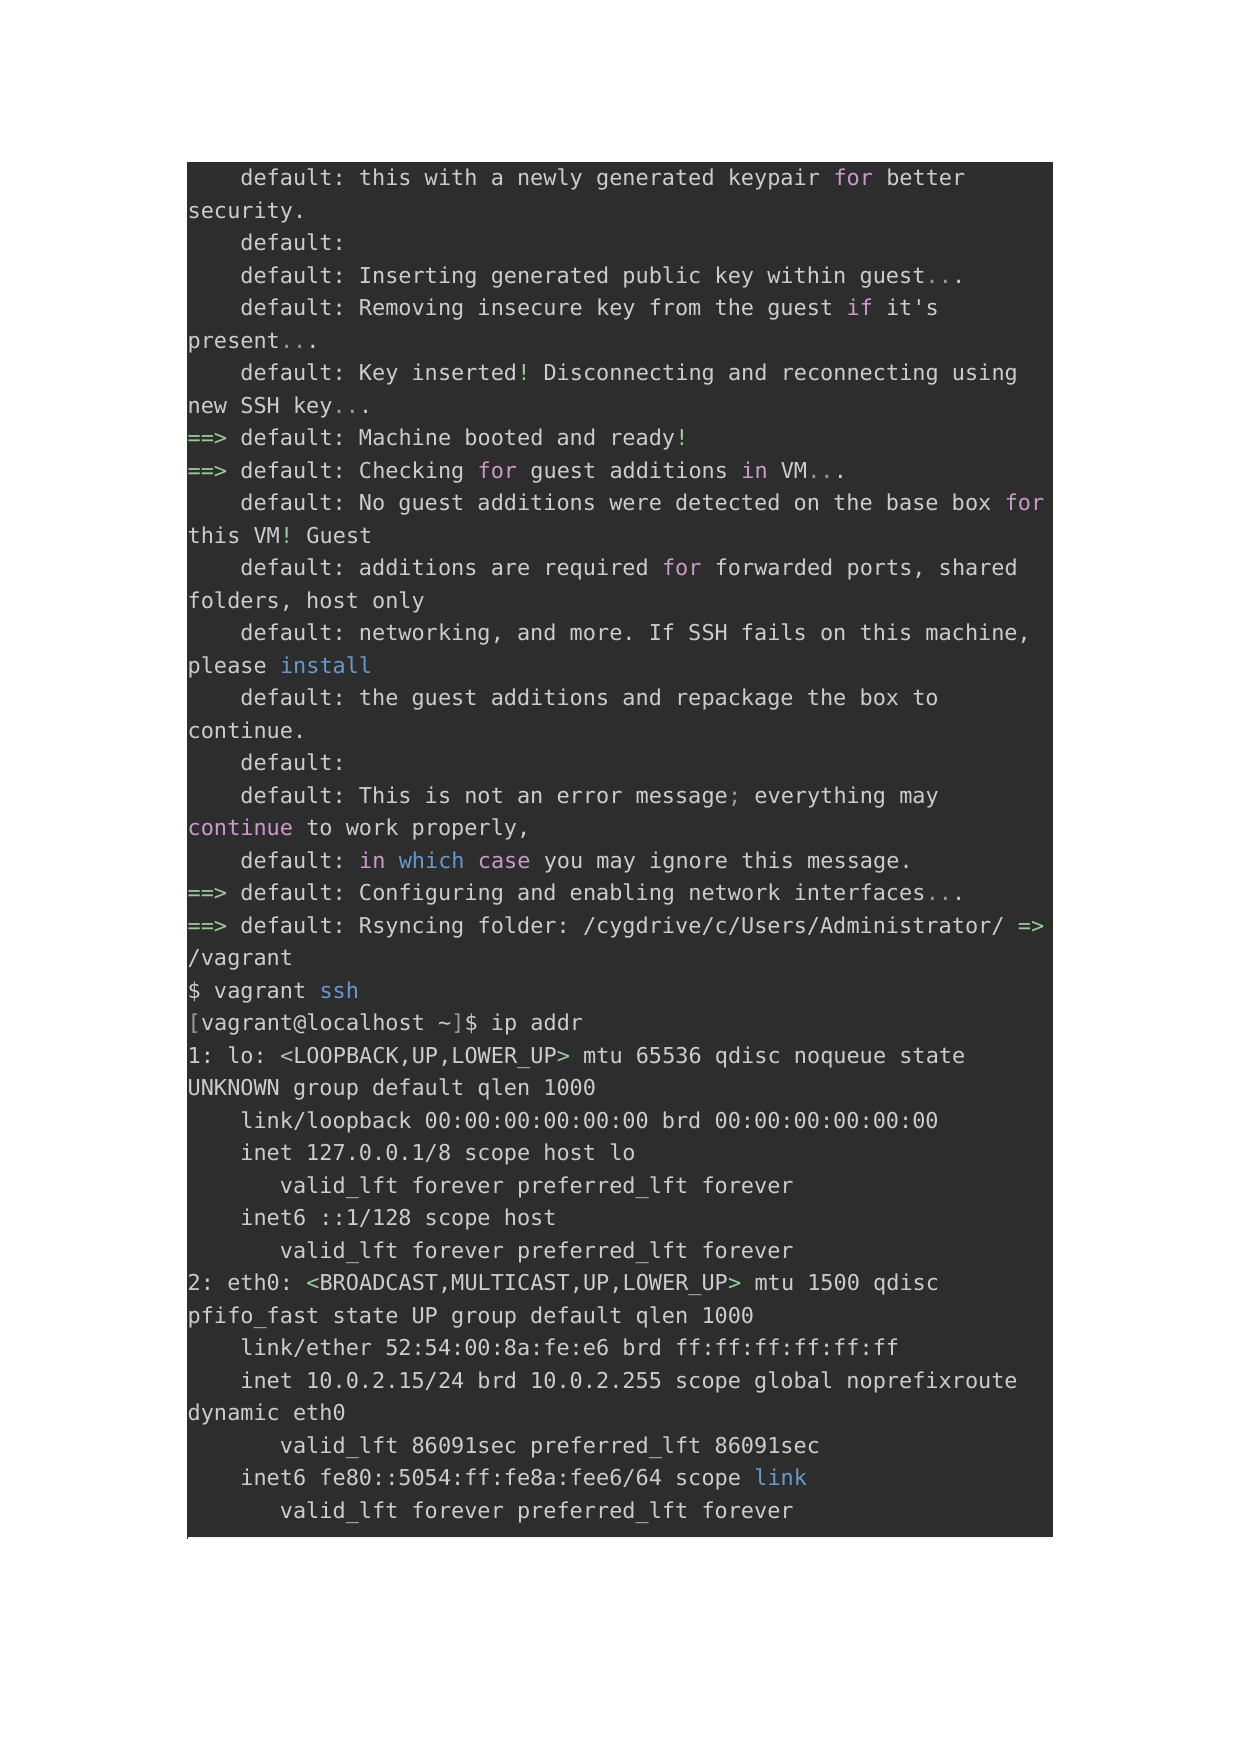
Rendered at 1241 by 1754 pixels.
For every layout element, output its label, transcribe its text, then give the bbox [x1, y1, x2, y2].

text inet6 ::1/128 scope host [187, 1202, 1053, 1234]
text 1: lo: <LOOPBACK,UP,LOWER_UP> mtu 65536 qdisc noqueue state UNKNOWN group default qlen 1000 [187, 1039, 1053, 1104]
text default: This is not an error message; everything may continue to work properly, [187, 779, 1053, 844]
text default: the guest additions and repackage the box to continue. [187, 682, 1053, 747]
text link/loopback 00:00:00:00:00:00 brd 00:00:00:00:00:00 [187, 1104, 1053, 1137]
text default: additions are required for forwarded ports, shared folders, host only [187, 552, 1053, 617]
text default: [187, 747, 1053, 779]
text inet 127.0.0.1/8 scope host lo [187, 1137, 1053, 1169]
text default: [187, 227, 1053, 259]
text default: Key inserted! Disconnecting and reconnecting using new SSH key... [187, 357, 1053, 422]
text default: Removing insecure key from the guest if it's present... [187, 292, 1053, 357]
text ==> default: Configuring and enabling network interfaces... [187, 877, 1053, 909]
text default: networking, and more. If SSH fails on this machine, please install [187, 617, 1053, 682]
text default: this with a newly generated keypair for better security. [187, 162, 1053, 227]
text $ vagrant ssh [187, 974, 1053, 1007]
text ==> default: Checking for guest additions in VM... [187, 454, 1053, 487]
text valid_lft forever preferred_lft forever [187, 1494, 1053, 1539]
text ==> default: Rsyncing folder: /cygdrive/c/Users/Administrator/ => /vagrant [187, 909, 1053, 974]
text default: in which case you may ignore this message. [187, 844, 1053, 877]
text default: Inserting generated public key within guest... [187, 259, 1053, 292]
text inet 10.0.2.15/24 brd 10.0.2.255 scope global noprefixroute dynamic eth0 [187, 1364, 1053, 1429]
text inet6 fe80::5054:ff:fe8a:fee6/64 scope link [187, 1462, 1053, 1494]
text valid_lft forever preferred_lft forever [187, 1169, 1053, 1202]
text ==> default: Machine booted and ready! [187, 422, 1053, 454]
text valid_lft forever preferred_lft forever [187, 1234, 1053, 1267]
text valid_lft 86091sec preferred_lft 86091sec [187, 1429, 1053, 1462]
text [vagrant@localhost ~]$ ip addr [187, 1007, 1053, 1039]
text link/ether 52:54:00:8a:fe:e6 brd ff:ff:ff:ff:ff:ff [187, 1332, 1053, 1364]
text 2: eth0: <BROADCAST,MULTICAST,UP,LOWER_UP> mtu 1500 qdisc pfifo_fast state UP group default qlen 1000 [187, 1267, 1053, 1332]
text default: No guest additions were detected on the base box for this VM! Guest [187, 487, 1053, 552]
